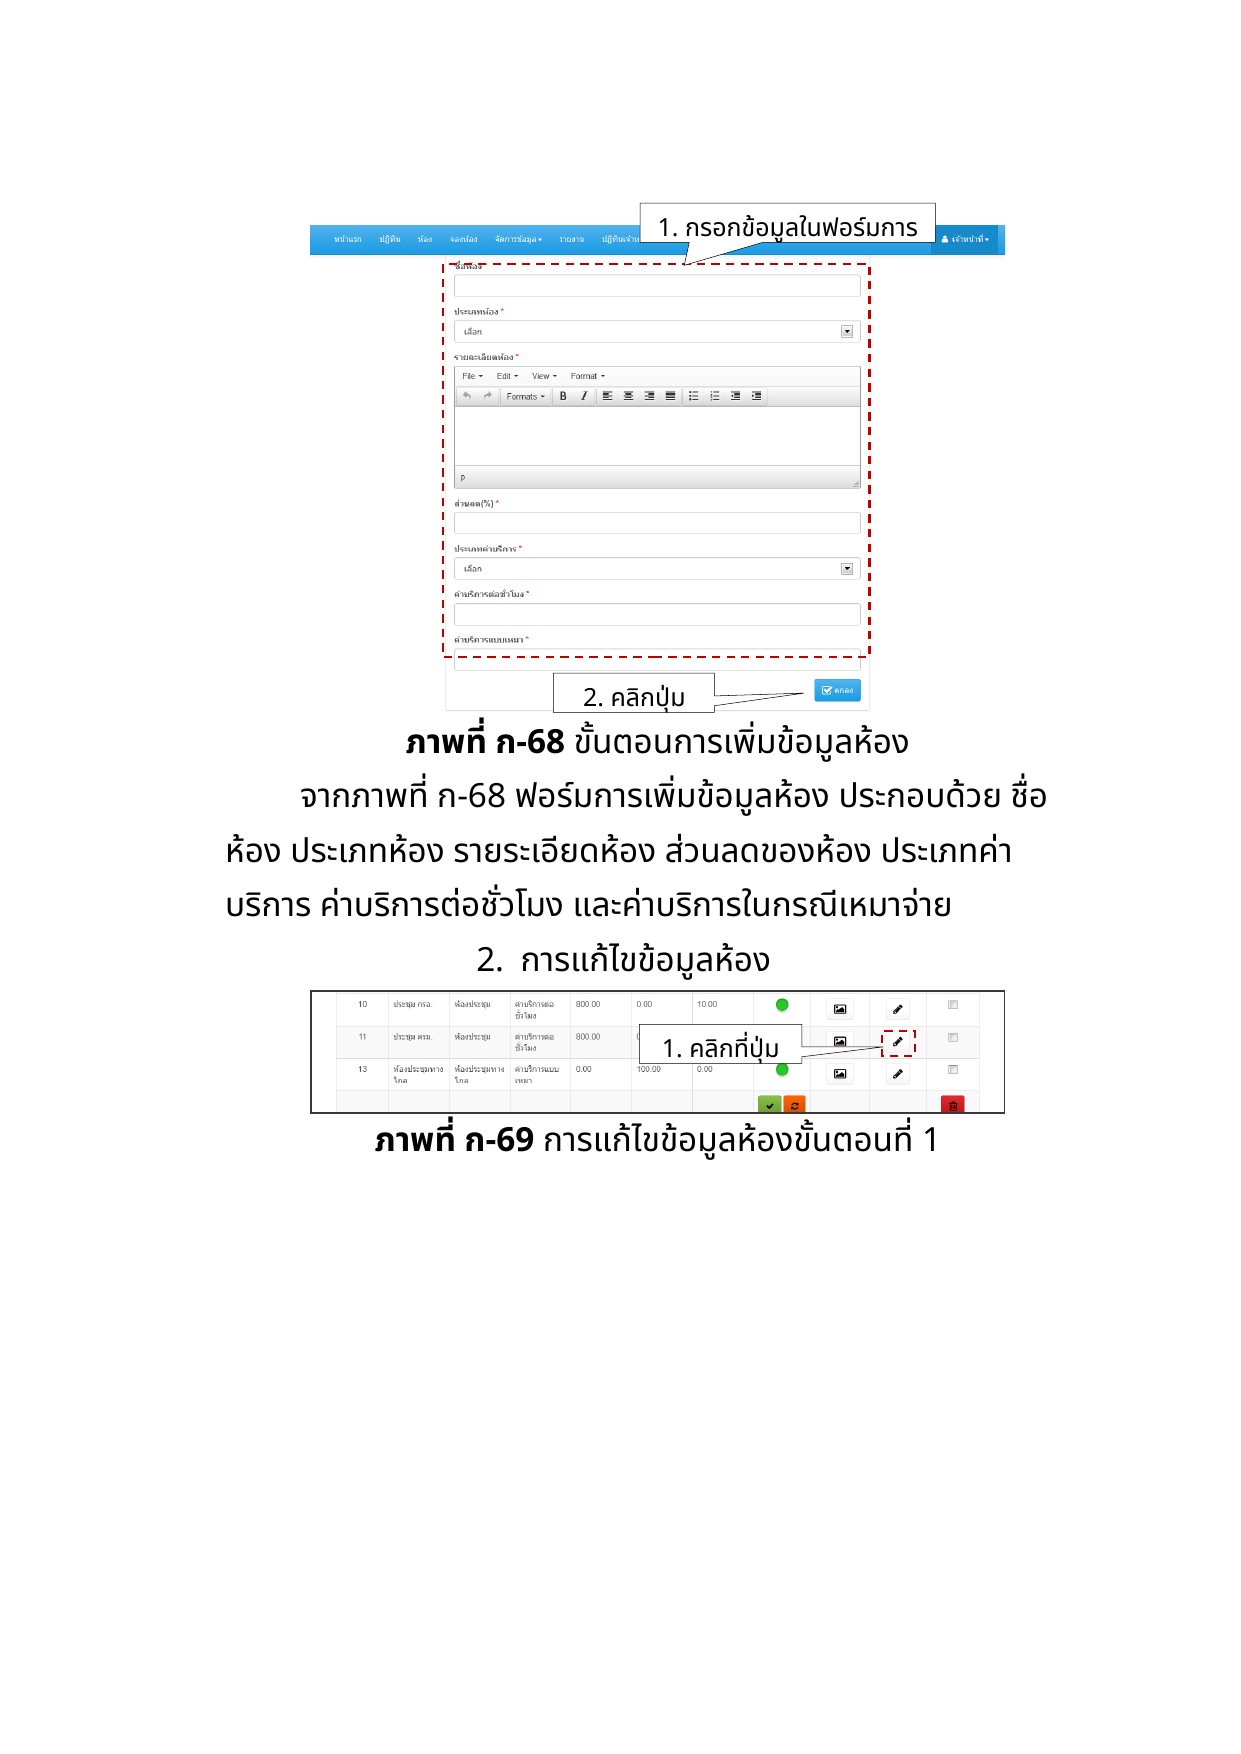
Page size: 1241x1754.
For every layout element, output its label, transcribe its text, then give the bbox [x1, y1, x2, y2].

text จากภาพที่ ก-68 ฟอร์มการเพิ่มข้อมูลห้อง ประกอบด้วย ชื่อห้อง ประเภทห้อง รายระเอียดห้อง ส่วนลดของห้อง ประเภทค่าบริการ ค่าบริการต่อชั่วโมง และค่าบริการในกรณีเหมาจ่าย [225, 772, 1090, 931]
text ภาพที่ ก-69 การแก้ไขข้อมูลห้องขั้นตอนที่ 1 [225, 1116, 1090, 1167]
text ภาพที่ ก-68 ขั้นตอนการเพิ่มข้อมูลห้อง [225, 717, 1090, 768]
picture [312, 992, 1004, 1112]
picture [310, 225, 1006, 716]
list การแก้ไขข้อมูลห้อง [476, 935, 1090, 986]
